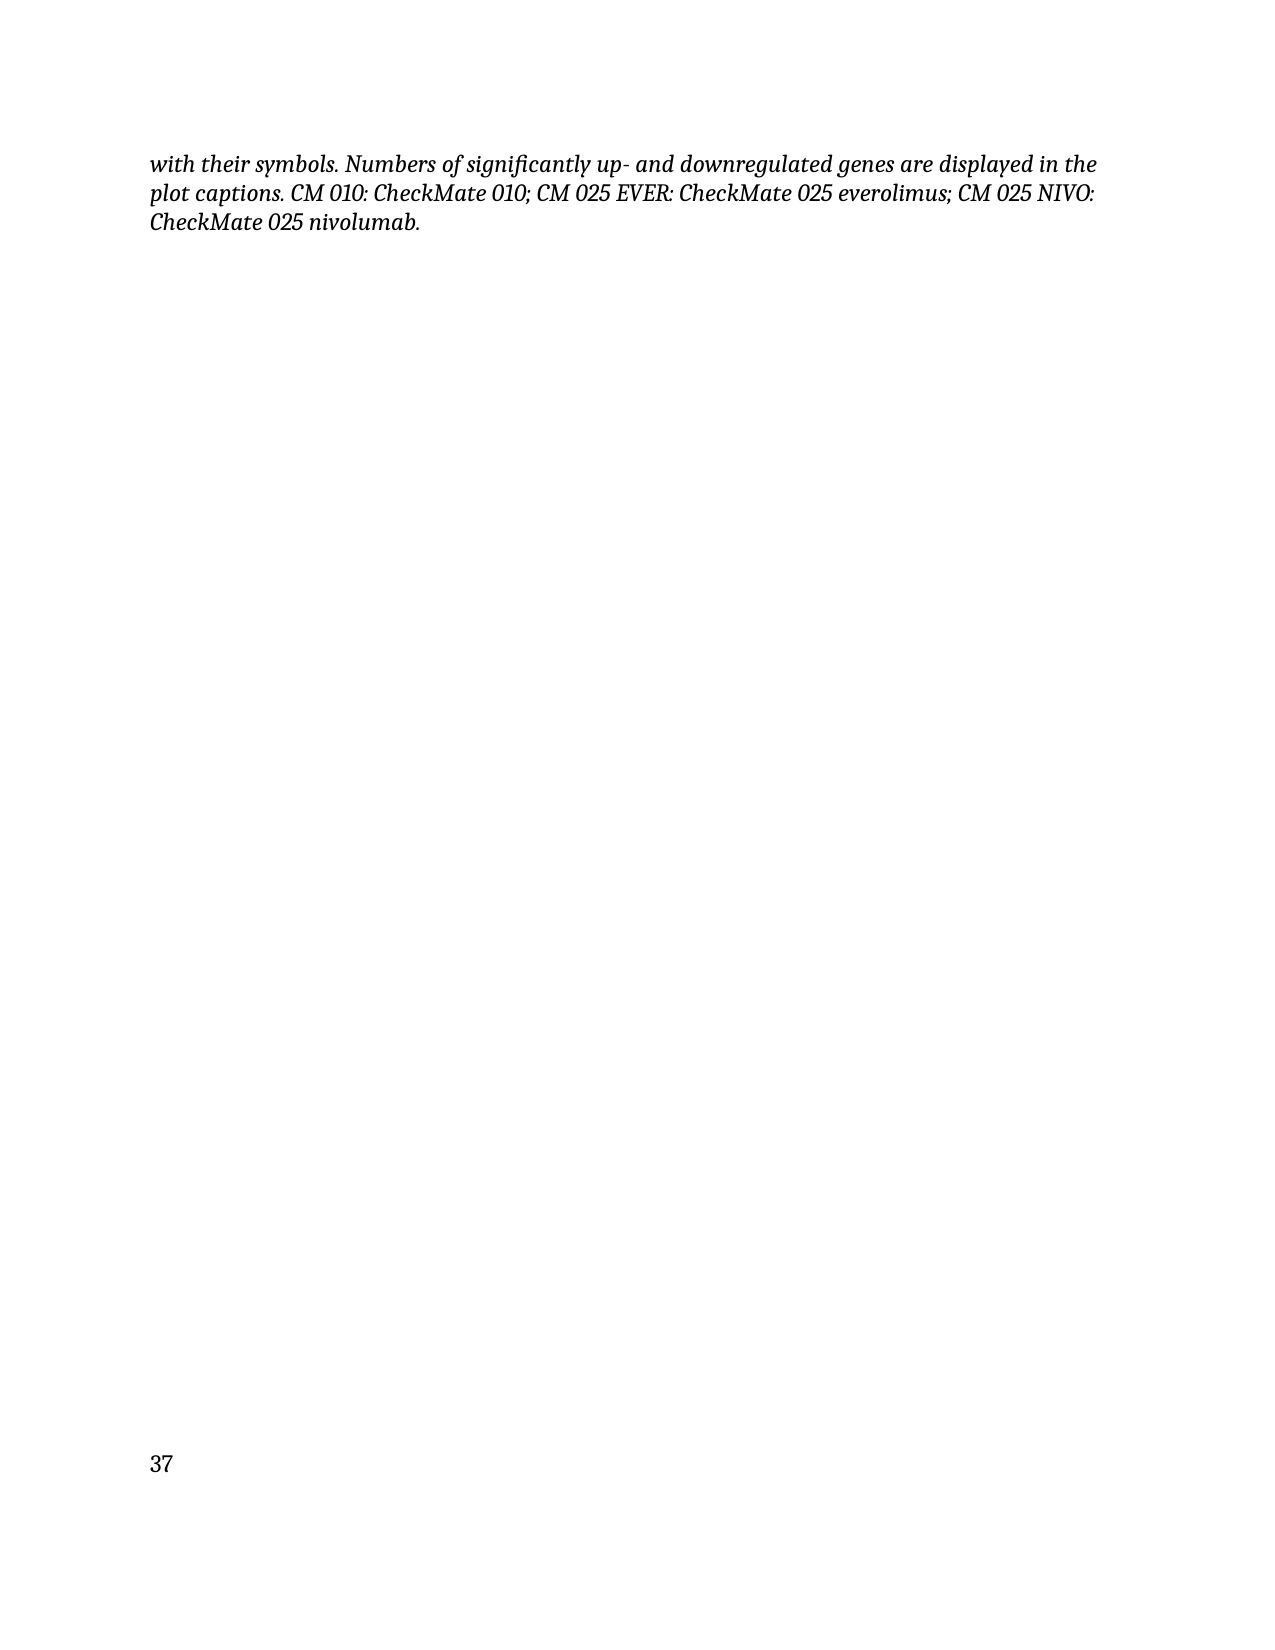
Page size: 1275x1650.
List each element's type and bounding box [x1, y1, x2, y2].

text [150, 150, 1125, 236]
